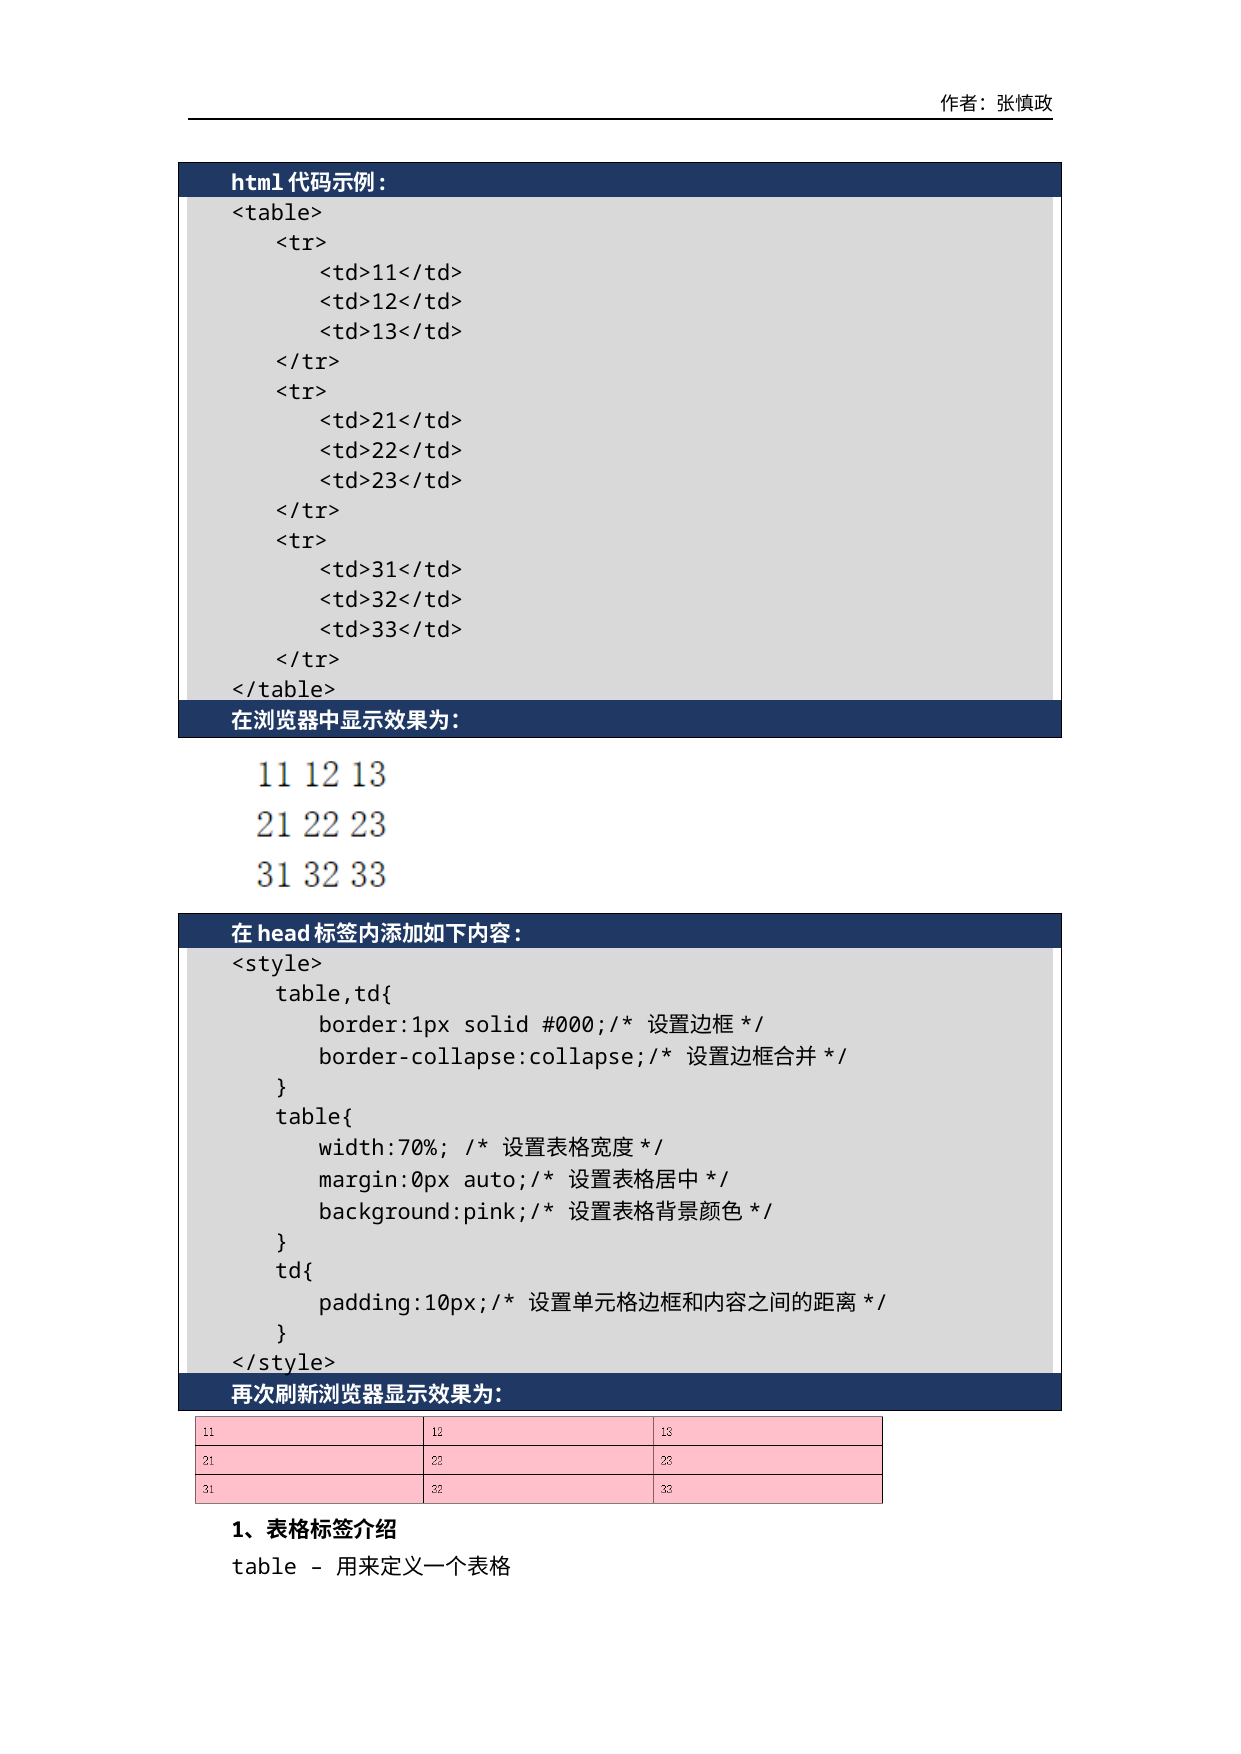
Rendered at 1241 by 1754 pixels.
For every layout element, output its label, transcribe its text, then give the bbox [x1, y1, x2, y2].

text } [187, 1226, 1053, 1256]
text <tr> [187, 376, 1053, 405]
text <tr> [187, 227, 1053, 256]
text </tr> [187, 644, 1053, 673]
text <td>32</td> [187, 584, 1053, 614]
text <td>22</td> [187, 435, 1053, 465]
text html代码示例: [179, 163, 1061, 197]
text table – 用来定义一个表格 [187, 1549, 1053, 1581]
text <td>21</td> [187, 405, 1053, 435]
text background:pink;/* 设置表格背景颜色 */ [187, 1194, 1053, 1226]
text table{ [187, 1101, 1053, 1130]
text 在浏览器中显示效果为： [179, 700, 1061, 737]
text <td>12</td> [187, 286, 1053, 316]
text 在head标签内添加如下内容: [179, 914, 1061, 948]
text <td>23</td> [187, 465, 1053, 495]
text } [187, 1317, 1053, 1347]
text td{ [187, 1256, 1053, 1285]
text border-collapse:collapse;/* 设置边框合并 */ [187, 1039, 1053, 1071]
picture [231, 738, 719, 909]
text </tr> [187, 346, 1053, 376]
text <td>33</td> [187, 614, 1053, 644]
text padding:10px;/* 设置单元格边框和内容之间的距离 */ [187, 1285, 1053, 1317]
text } [187, 1071, 1053, 1101]
text <td>13</td> [187, 316, 1053, 346]
text <style> [187, 948, 1053, 977]
text margin:0px auto;/* 设置表格居中 */ [187, 1162, 1053, 1194]
text <td>31</td> [187, 554, 1053, 584]
picture [187, 1411, 889, 1509]
text 再次刷新浏览器显示效果为： [179, 1373, 1061, 1410]
text width:70%; /* 设置表格宽度 */ [187, 1130, 1053, 1162]
text table,td{ [187, 977, 1053, 1007]
text </tr> [187, 495, 1053, 524]
text border:1px solid #000;/* 设置边框 */ [187, 1007, 1053, 1039]
text <table> [187, 197, 1053, 227]
text 1、表格标签介绍 [187, 1512, 1053, 1544]
text <td>11</td> [187, 256, 1053, 286]
text <tr> [187, 524, 1053, 554]
text </style> [187, 1347, 1053, 1373]
text </table> [187, 673, 1053, 700]
